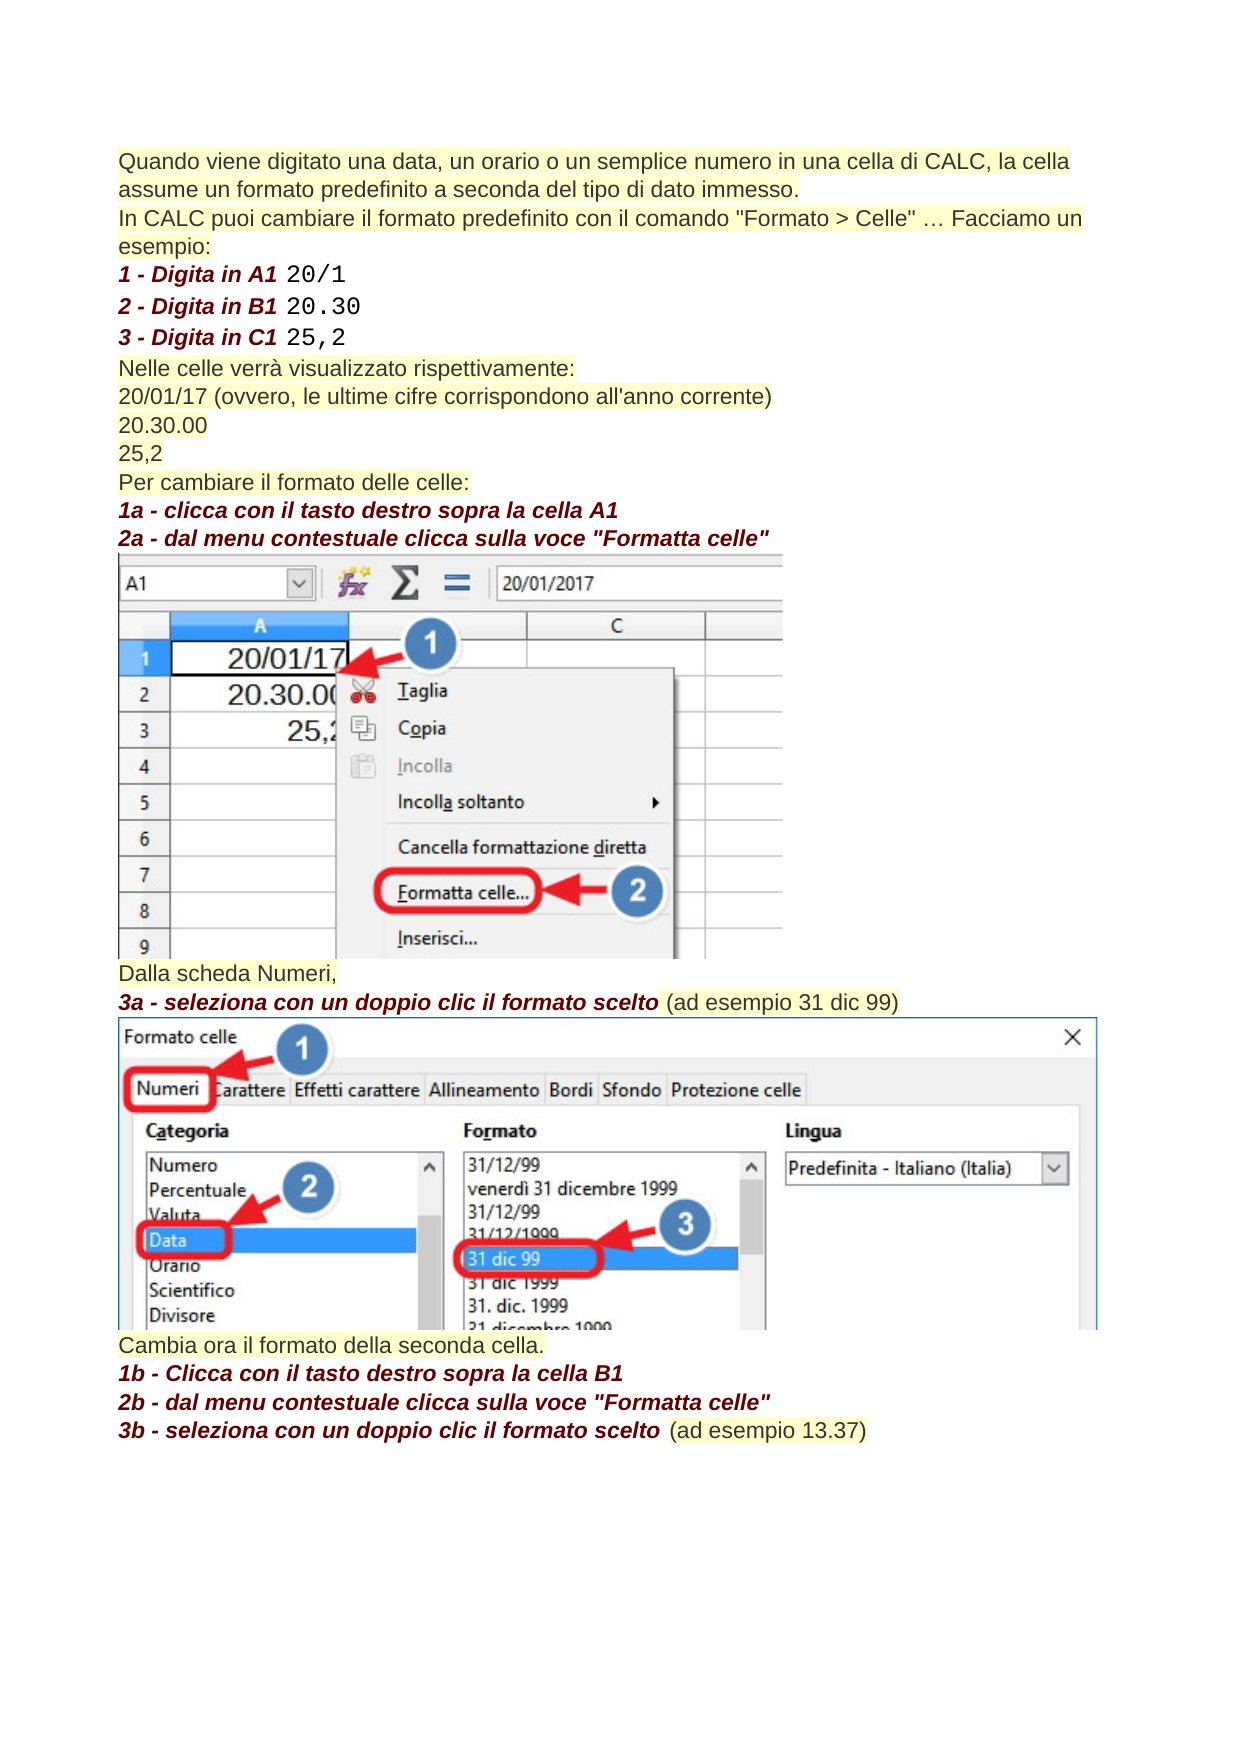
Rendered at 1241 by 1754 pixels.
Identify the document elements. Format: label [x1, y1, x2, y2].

text [118, 148, 1122, 1443]
picture [118, 553, 783, 959]
picture [118, 1017, 1098, 1330]
